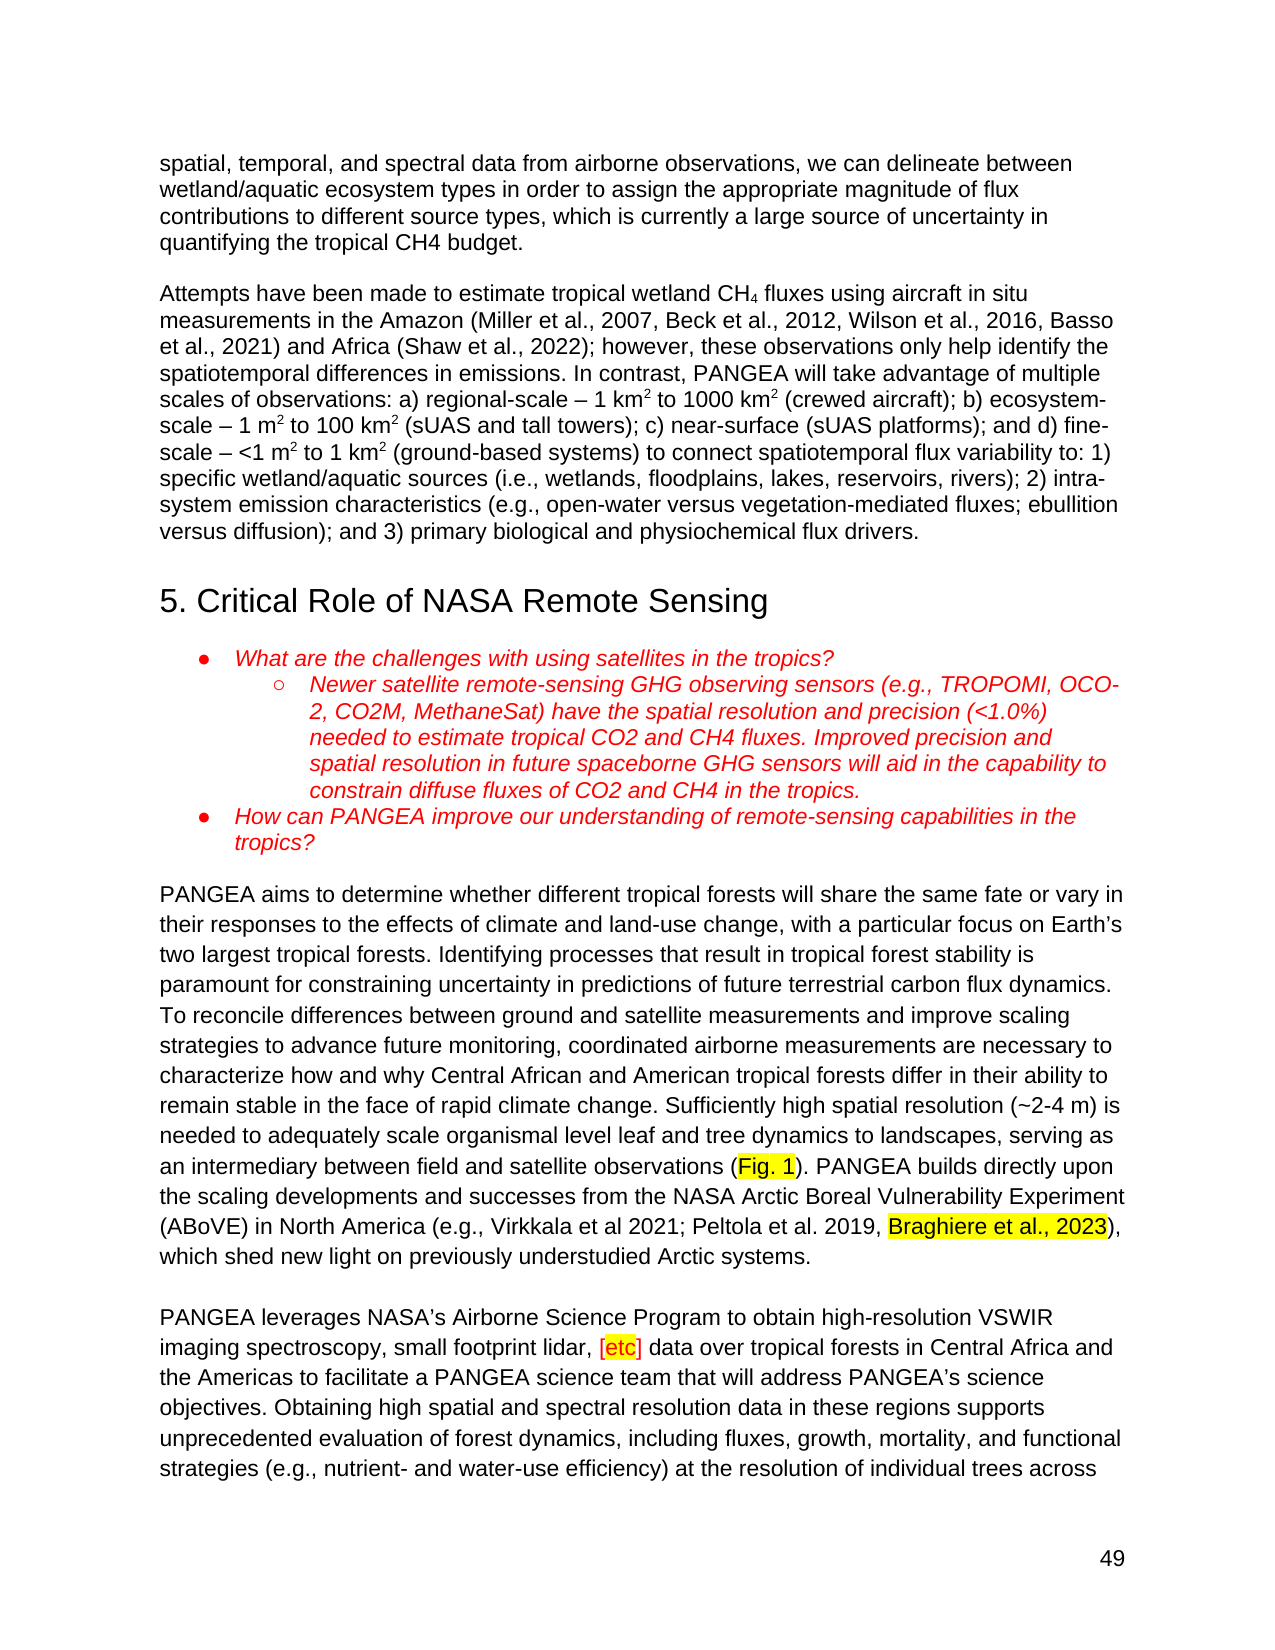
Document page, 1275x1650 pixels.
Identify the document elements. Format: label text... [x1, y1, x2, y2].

text Attempts have been made to estimate tropical wetland CH4 fluxes using aircraft in situ measurements in the Amazon (Miller et al., 2007, Beck et al., 2012, Wilson et al., 2016, Basso et al., 2021) and Africa (Shaw et al., 2022); however, these observations only help identify the spatiotemporal differences in emissions. In contrast, PANGEA will take advantage of multiple scales of observations: a) regional-scale – 1 km2 to 1000 km2 (crewed aircraft); b) ecosystem-scale – 1 m2 to 100 km2 (sUAS and tall towers); c) near-surface (sUAS platforms); and d) fine-scale – <1 m2 to 1 km2 (ground-based systems) to connect spatiotemporal flux variability to: 1) specific wetland/aquatic sources (i.e., wetlands, floodplains, lakes, reservoirs, rivers); 2) intra-system emission characteristics (e.g., open-water versus vegetation-mediated fluxes; ebullition versus diffusion); and 3) primary biological and physiochemical flux drivers. [159, 280, 1125, 544]
list What are the challenges with using satellites in the tropics? [197, 645, 1125, 671]
list Newer satellite remote-sensing GHG observing sensors (e.g., TROPOMI, OCO-2, CO2M, MethaneSat) have the spatial resolution and precision (<1.0%) needed to estimate tropical CO2 and CH4 fluxes. Improved precision and spatial resolution in future spaceborne GHG sensors will aid in the capability to constrain diffuse fluxes of CO2 and CH4 in the tropics. [272, 671, 1125, 803]
list How can PANGEA improve our understanding of remote-sensing capabilities in the tropics? [197, 803, 1125, 856]
subtitle 5. Critical Role of NASA Remote Sensing [159, 581, 1125, 620]
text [159, 150, 1125, 255]
text PANGEA aims to determine whether different tropical forests will share the same fate or vary in their responses to the effects of climate and land-use change, with a particular focus on Earth’s two largest tropical forests. Identifying processes that result in tropical forest stability is paramount for constraining uncertainty in predictions of future terrestrial carbon flux dynamics. To reconcile differences between ground and satellite measurements and improve scaling strategies to advance future monitoring, coordinated airborne measurements are necessary to characterize how and why Central African and American tropical forests differ in their ability to remain stable in the face of rapid climate change. Sufficiently high spatial resolution (~2-4 m) is needed to adequately scale organismal level leaf and tree dynamics to landscapes, serving as an intermediary between field and satellite observations (Fig. 1). PANGEA builds directly upon the scaling developments and successes from the NASA Arctic Boreal Vulnerability Experiment (ABoVE) in North America (e.g., Virkkala et al 2021; Peltola et al. 2019, Braghiere et al., 2023), which shed new light on previously understudied Arctic systems. [159, 881, 1125, 1269]
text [159, 1304, 1125, 1481]
